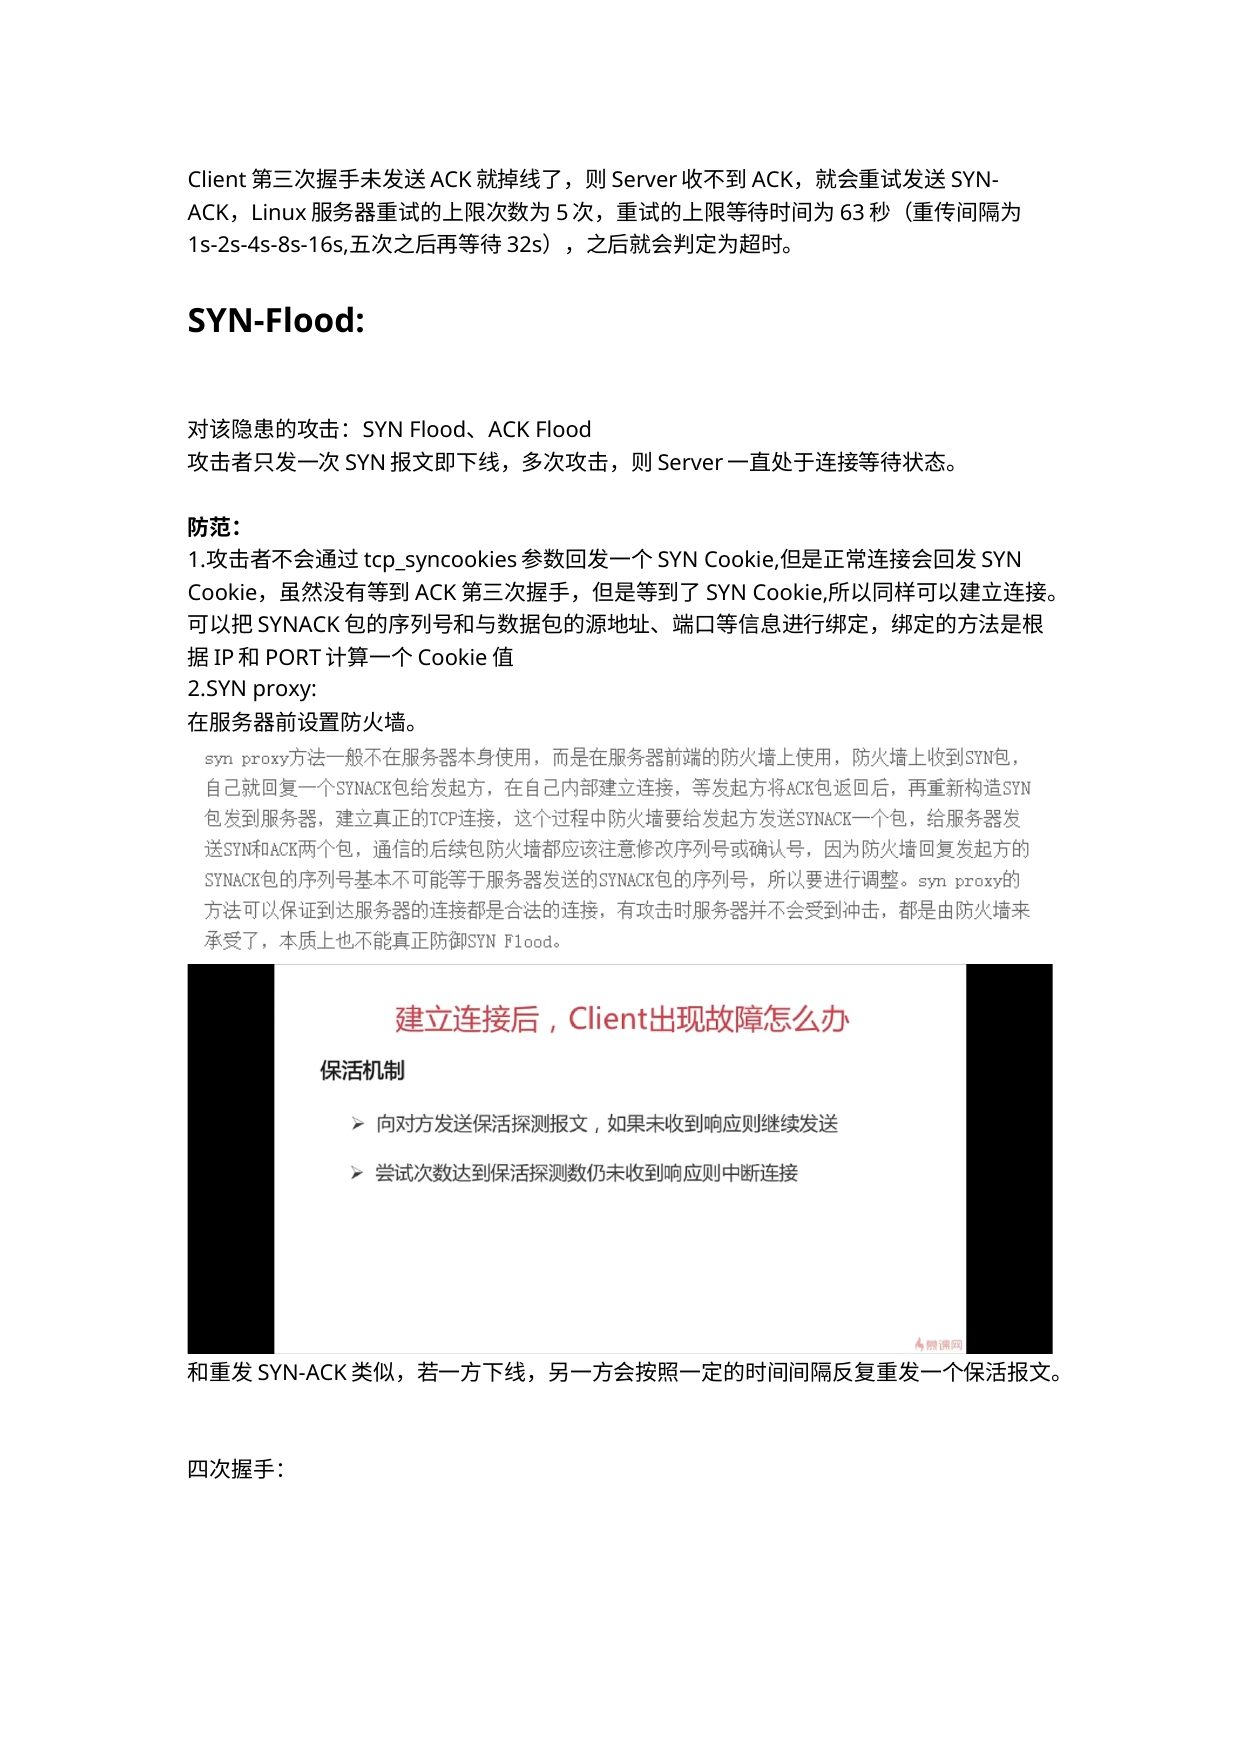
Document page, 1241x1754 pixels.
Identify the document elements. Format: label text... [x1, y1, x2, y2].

text 在服务器前设置防火墙。 [187, 704, 1053, 737]
text 和重发SYN-ACK类似，若一方下线，另一方会按照一定的时间间隔反复重发一个保活报文。 [187, 1354, 1053, 1387]
text 四次握手： [187, 1452, 1053, 1484]
picture [187, 737, 1053, 1354]
text 防范： [187, 509, 1053, 542]
text 攻击者只发一次SYN报文即下线，多次攻击，则Server一直处于连接等待状态。 [187, 444, 1053, 477]
text 1.攻击者不会通过tcp_syncookies参数回发一个SYN Cookie,但是正常连接会回发SYN Cookie，虽然没有等到ACK第三次握手，但是等到了SYN Cookie,所以同样可以建立连接。 [187, 542, 1053, 607]
text 对该隐患的攻击：SYN Flood、ACK Flood [187, 412, 1053, 444]
subtitle SYN-Flood: [187, 287, 1053, 352]
text 可以把SYNACK包的序列号和与数据包的源地址、端口等信息进行绑定，绑定的方法是根据IP和PORT计算一个Cookie值 [187, 607, 1053, 672]
text 2.SYN proxy: [187, 672, 1053, 704]
text Client第三次握手未发送ACK就掉线了，则Server收不到ACK，就会重试发送SYN-ACK，Linux服务器重试的上限次数为5次，重试的上限等待时间为63秒（重传间隔为1s-2s-4s-8s-16s,五次之后再等待32s），之后就会判定为超时。 [187, 162, 1053, 259]
